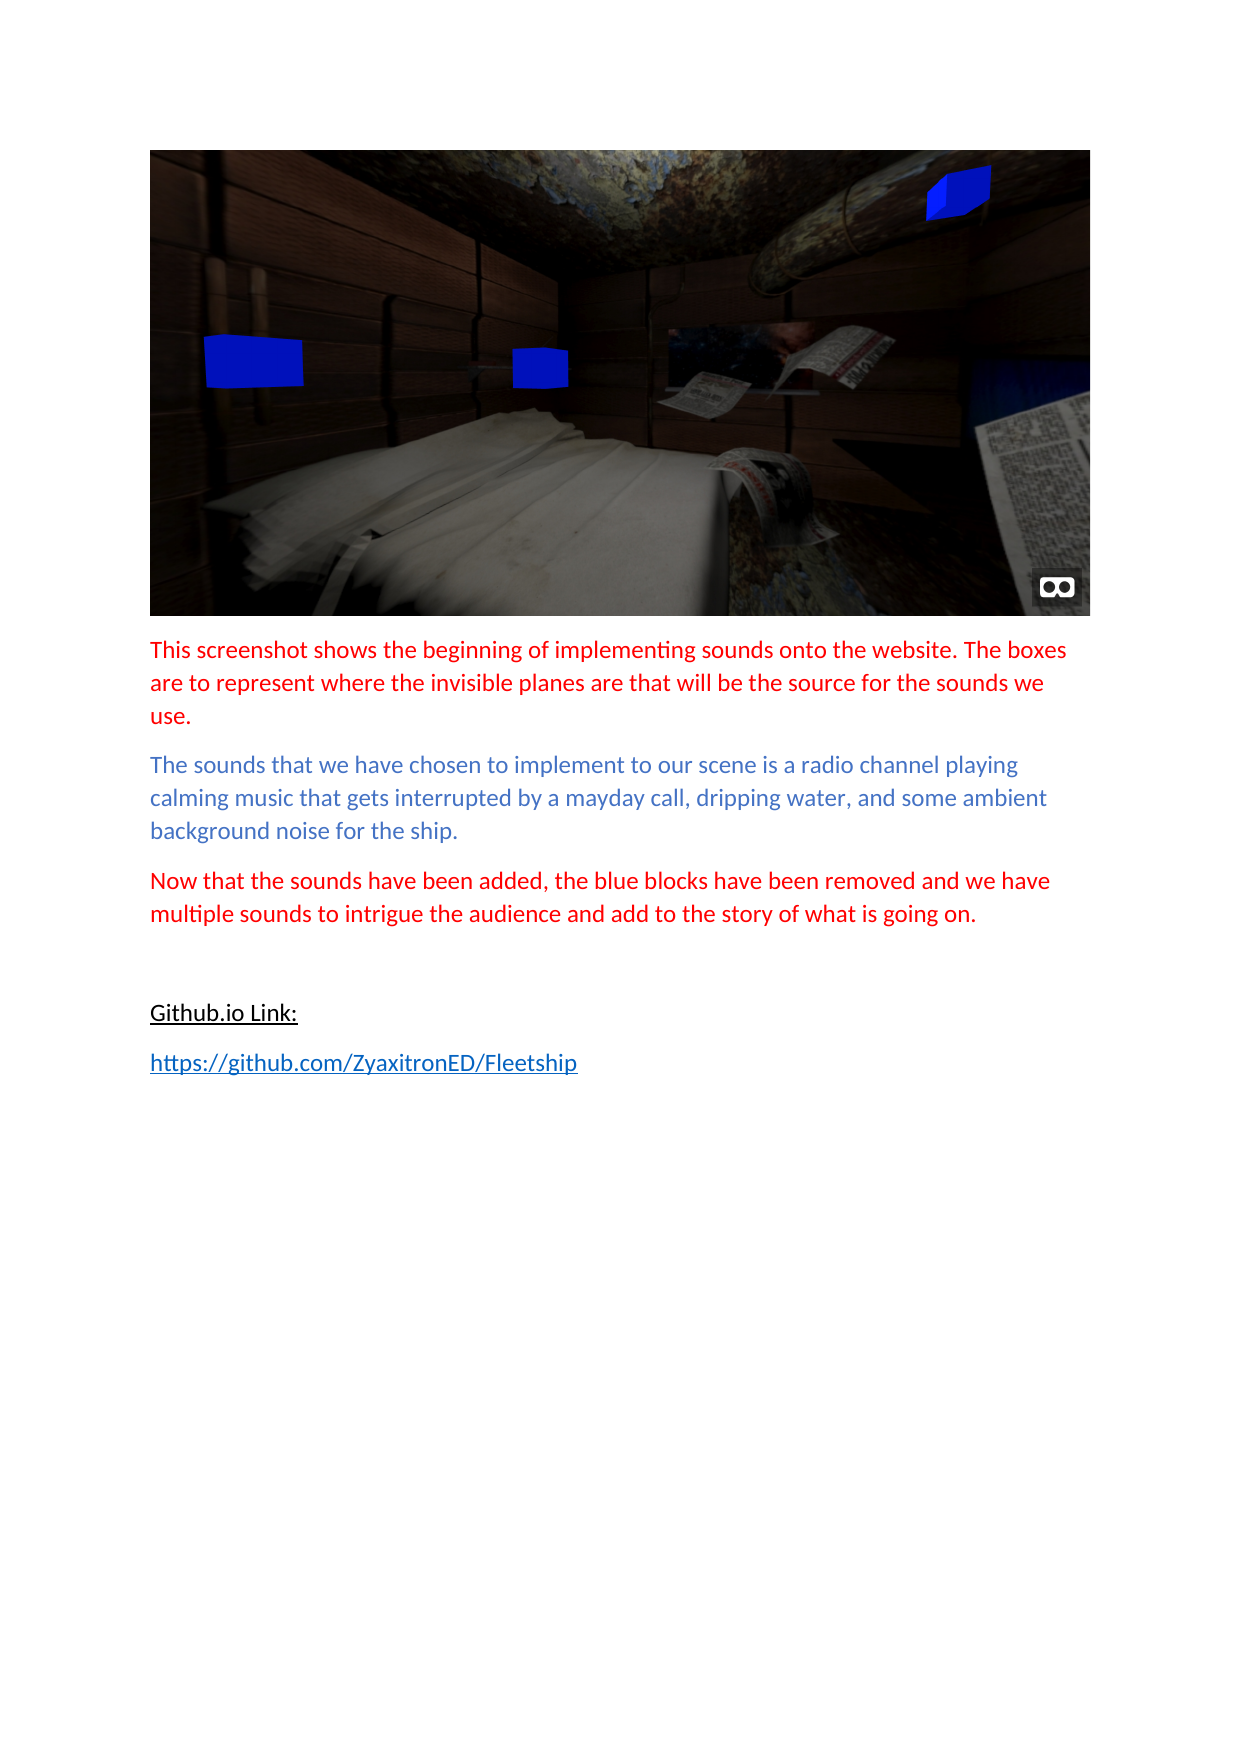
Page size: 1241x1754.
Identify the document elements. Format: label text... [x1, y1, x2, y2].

text Github.io Link: [150, 997, 1090, 1028]
text The sounds that we have chosen to implement to our scene is a radio channel playing calming music that gets interrupted by a mayday call, dripping water, and some ambient background noise for the ship. [150, 750, 1090, 846]
text This screenshot shows the beginning of implementing sounds onto the website. The boxes are to represent where the invisible planes are that will be the source for the sounds we use. [150, 634, 1090, 731]
picture [150, 150, 1091, 616]
text https://github.com/ZyaxitronED/Fleetship [150, 1047, 1090, 1077]
text Now that the sounds have been added, the blue blocks have been removed and we have multiple sounds to intrigue the audience and add to the story of what is going on. [150, 865, 1090, 928]
